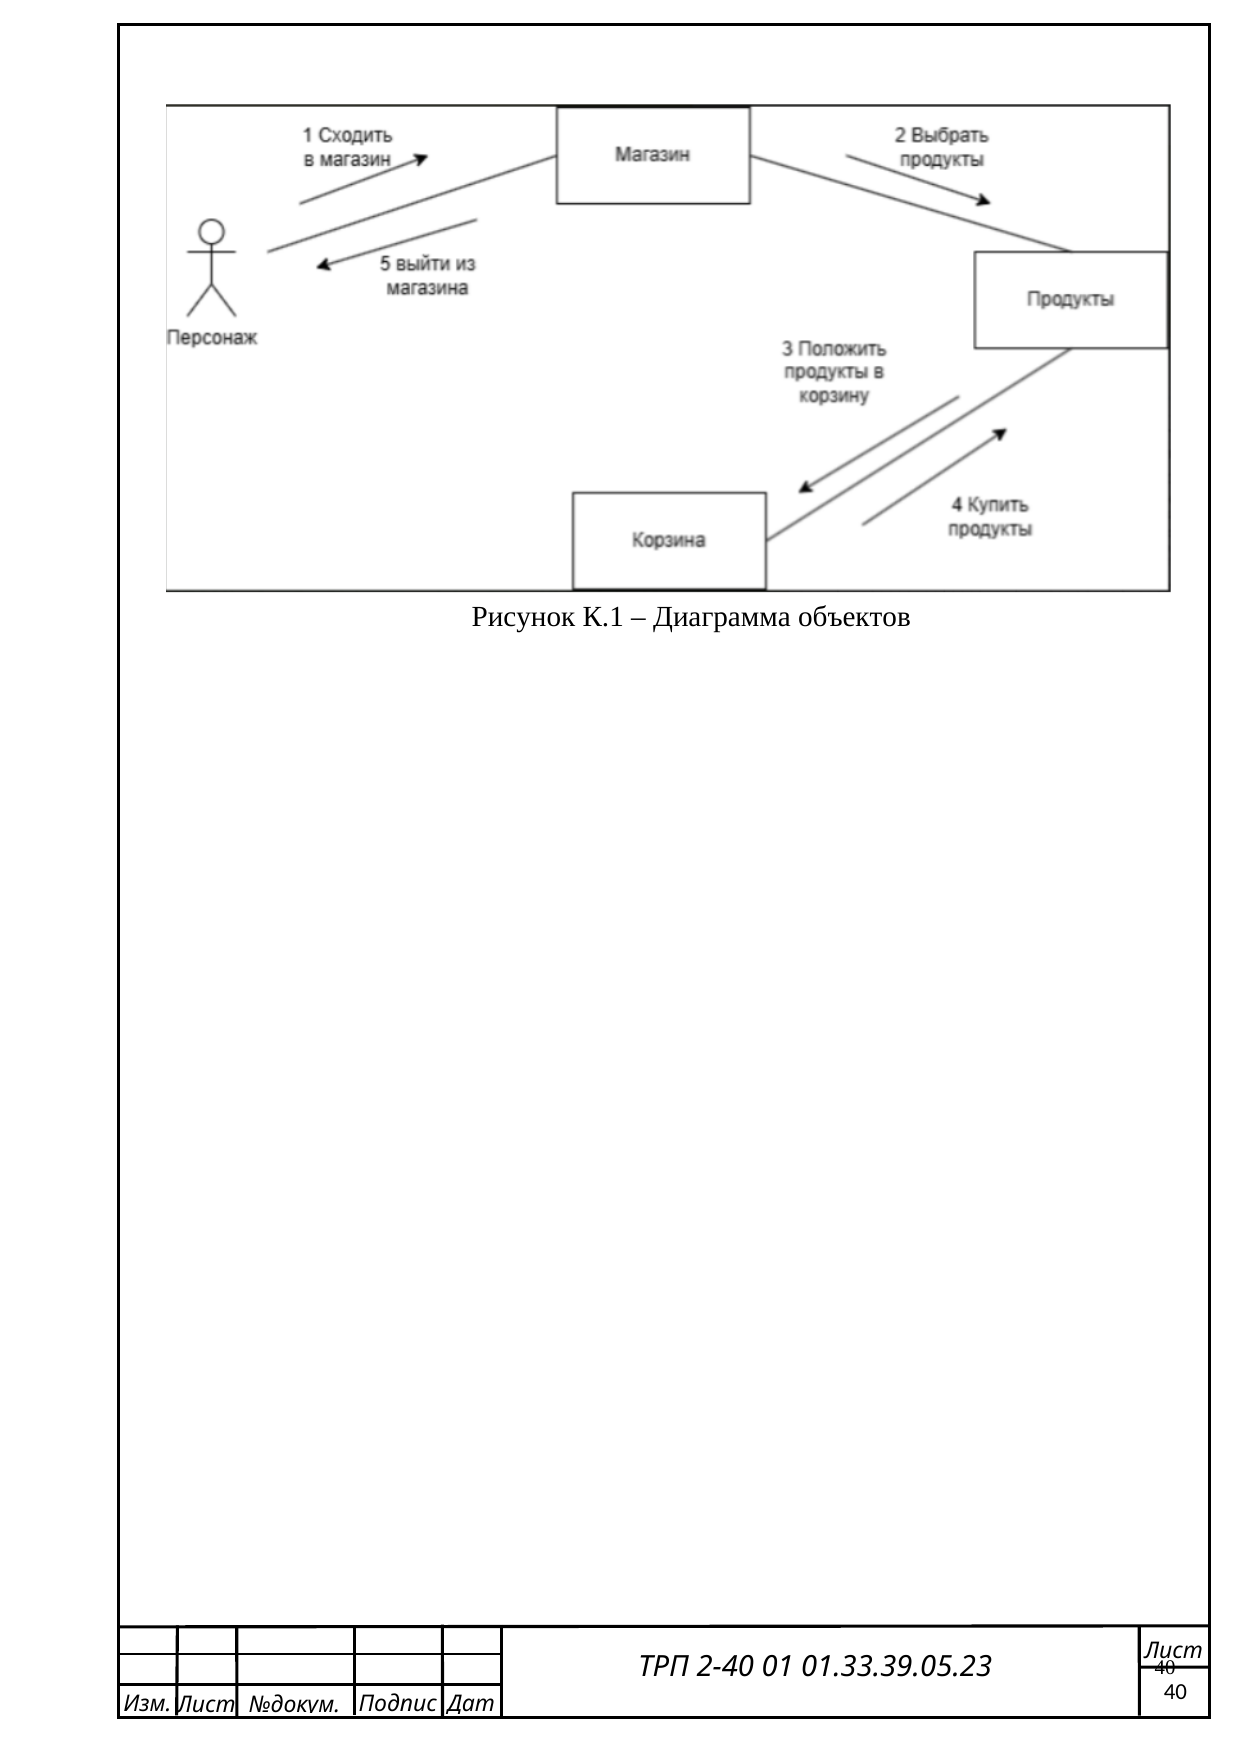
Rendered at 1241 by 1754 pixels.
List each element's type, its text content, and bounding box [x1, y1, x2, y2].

picture [166, 99, 1176, 596]
